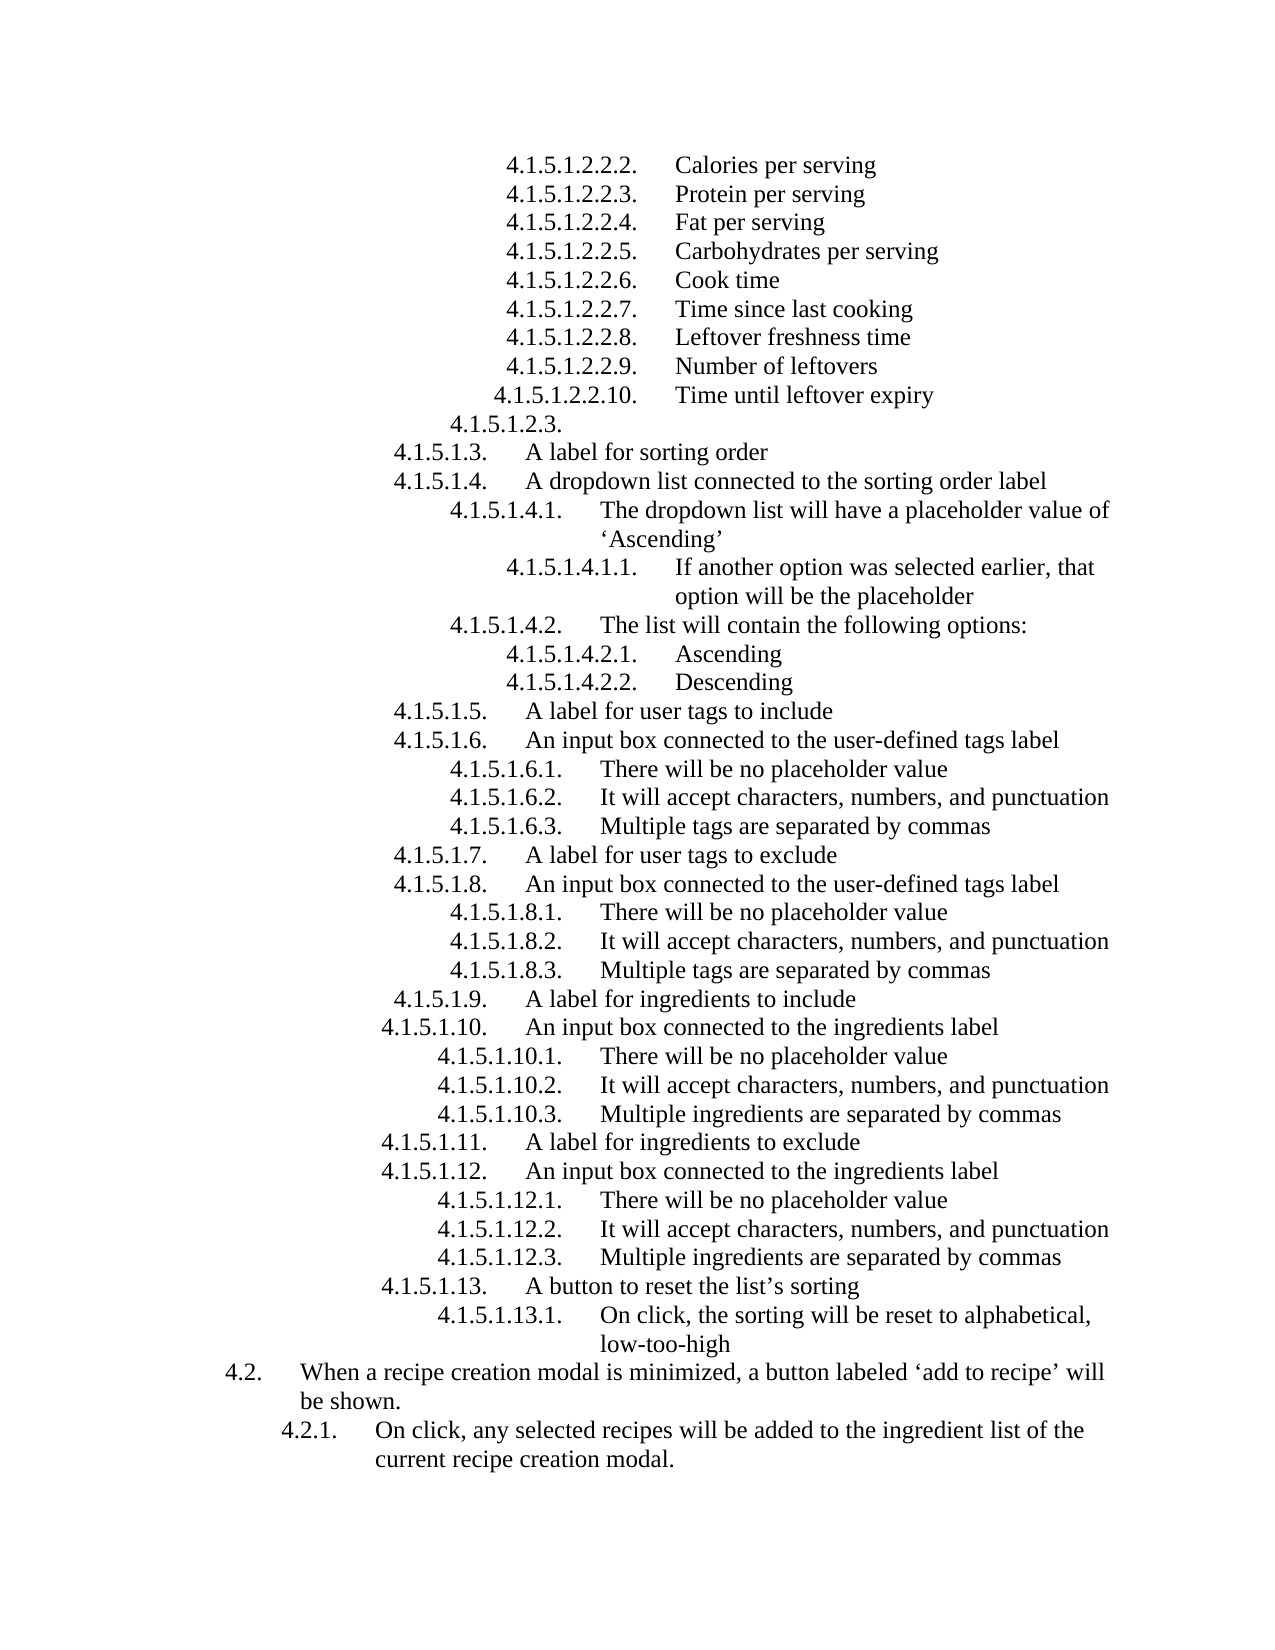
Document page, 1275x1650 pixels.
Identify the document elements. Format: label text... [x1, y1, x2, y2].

list Protein per serving [637, 179, 1125, 207]
list A button to reset the list’s sorting [487, 1271, 1125, 1300]
list A label for user tags to include [487, 696, 1125, 725]
list It will accept characters, numbers, and punctuation [562, 782, 1125, 811]
list There will be no placeholder value [562, 754, 1125, 782]
list It will accept characters, numbers, and punctuation [562, 926, 1125, 955]
list Fat per serving [637, 207, 1125, 236]
list Multiple tags are separated by commas [562, 811, 1125, 840]
list When a recipe creation modal is minimized, a button labeled ‘add to recipe’ will be shown. [262, 1357, 1125, 1415]
list An input box connected to the ingredients label [487, 1156, 1125, 1185]
list There will be no placeholder value [562, 897, 1125, 926]
list It will accept characters, numbers, and punctuation [562, 1214, 1125, 1242]
list An input box connected to the user-defined tags label [487, 869, 1125, 897]
list Carbohydrates per serving [637, 236, 1125, 265]
list An input box connected to the user-defined tags label [487, 725, 1125, 754]
list A label for ingredients to exclude [487, 1127, 1125, 1156]
list An input box connected to the ingredients label [487, 1012, 1125, 1041]
list A label for sorting order [487, 437, 1125, 466]
list A label for user tags to exclude [487, 840, 1125, 869]
list The dropdown list will have a placeholder value of ‘Ascending’ [562, 495, 1125, 552]
list Multiple tags are separated by commas [562, 955, 1125, 984]
list Cook time [637, 265, 1125, 294]
list There will be no placeholder value [562, 1041, 1125, 1070]
list On click, the sorting will be reset to alphabetical, low-too-high [562, 1300, 1125, 1357]
list It will accept characters, numbers, and punctuation [562, 1070, 1125, 1099]
list If another option was selected earlier, that option will be the placeholder [637, 552, 1125, 610]
list The list will contain the following options: [562, 610, 1125, 639]
list Leftover freshness time [637, 322, 1125, 351]
list Ascending [637, 639, 1125, 667]
list Multiple ingredients are separated by commas [562, 1242, 1125, 1271]
list Calories per serving [637, 150, 1125, 179]
list Time until leftover expiry [637, 380, 1125, 409]
list A label for ingredients to include [487, 984, 1125, 1012]
list Multiple ingredients are separated by commas [562, 1099, 1125, 1127]
list A dropdown list connected to the sorting order label [487, 466, 1125, 495]
list Number of leftovers [637, 351, 1125, 380]
list There will be no placeholder value [562, 1185, 1125, 1214]
list Time since last cooking [637, 294, 1125, 322]
list On click, any selected recipes will be added to the ingredient list of the current recipe creation modal. [337, 1415, 1125, 1472]
list Descending [637, 667, 1125, 696]
